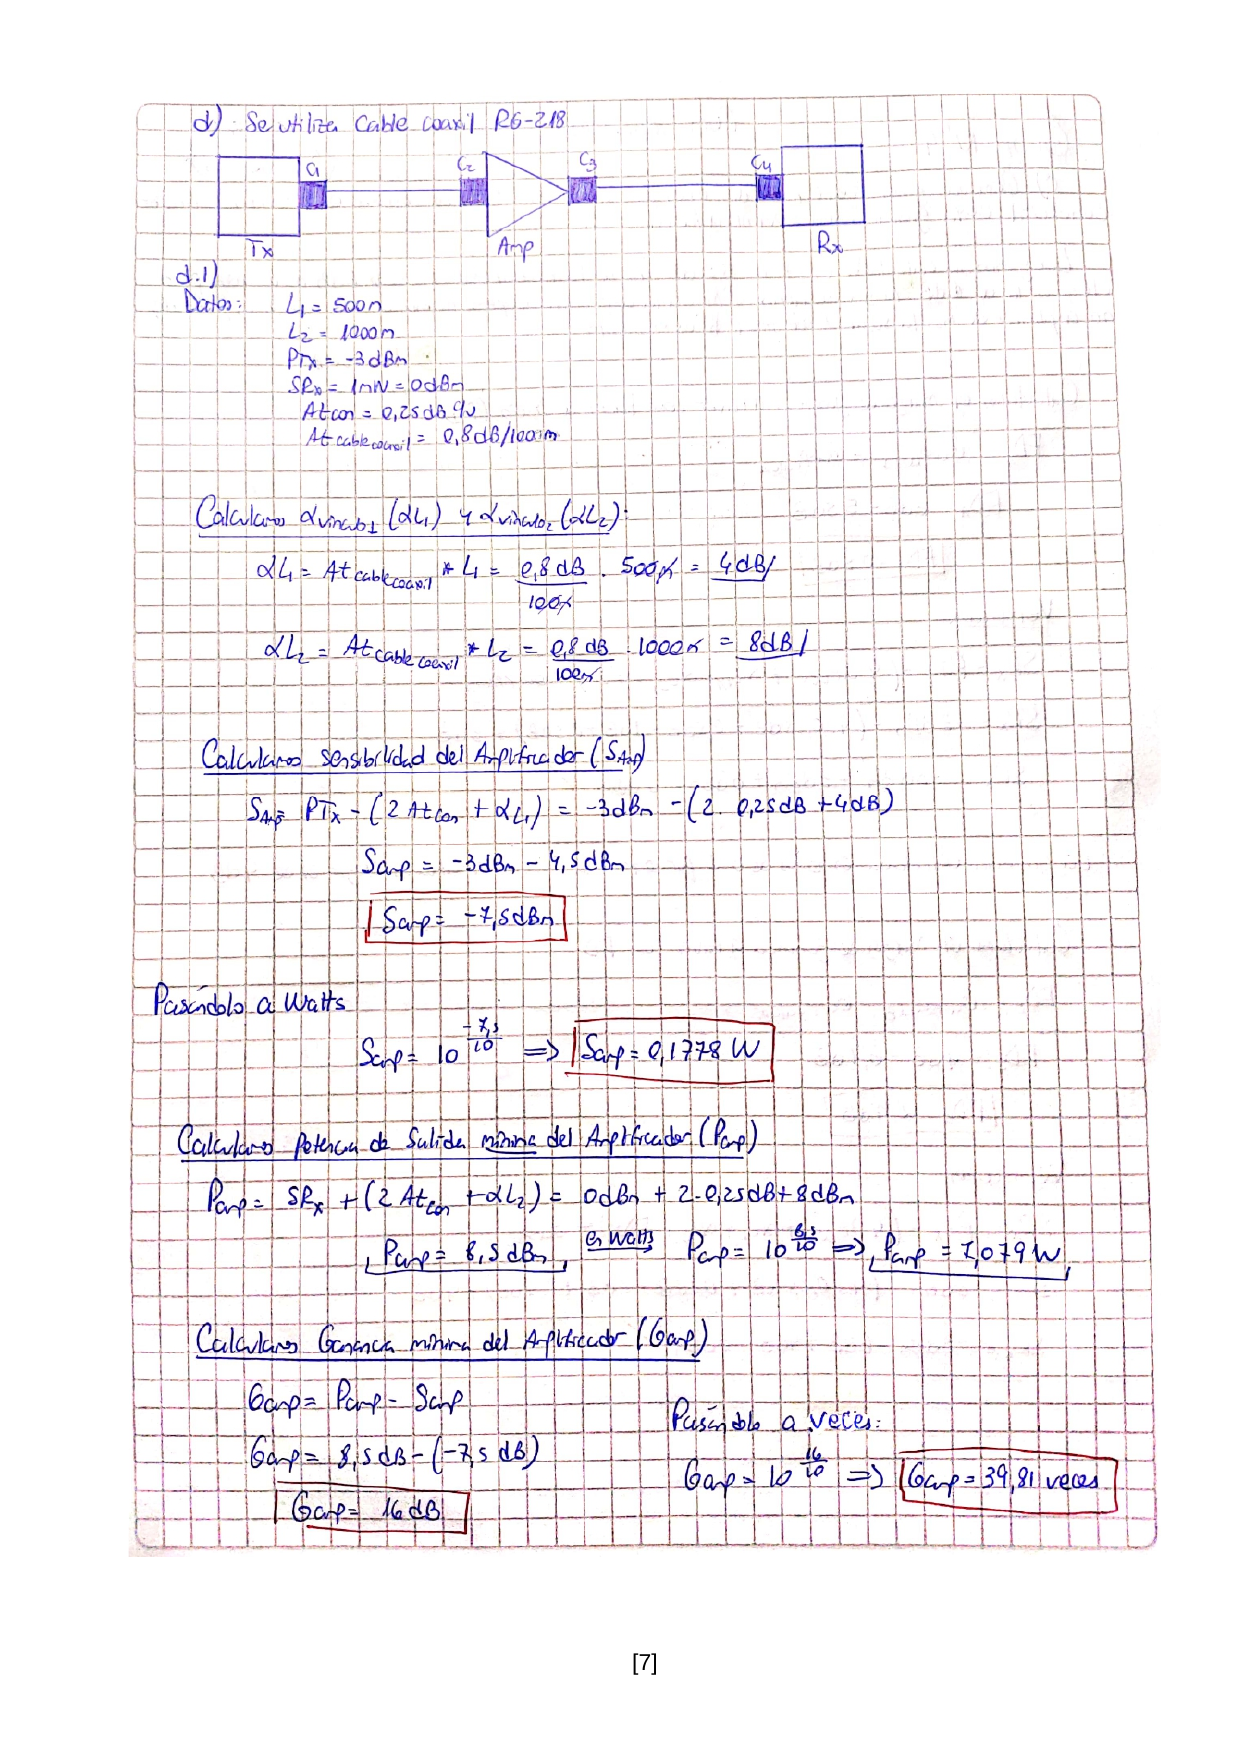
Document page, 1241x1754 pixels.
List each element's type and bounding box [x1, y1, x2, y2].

picture [128, 78, 1161, 1557]
